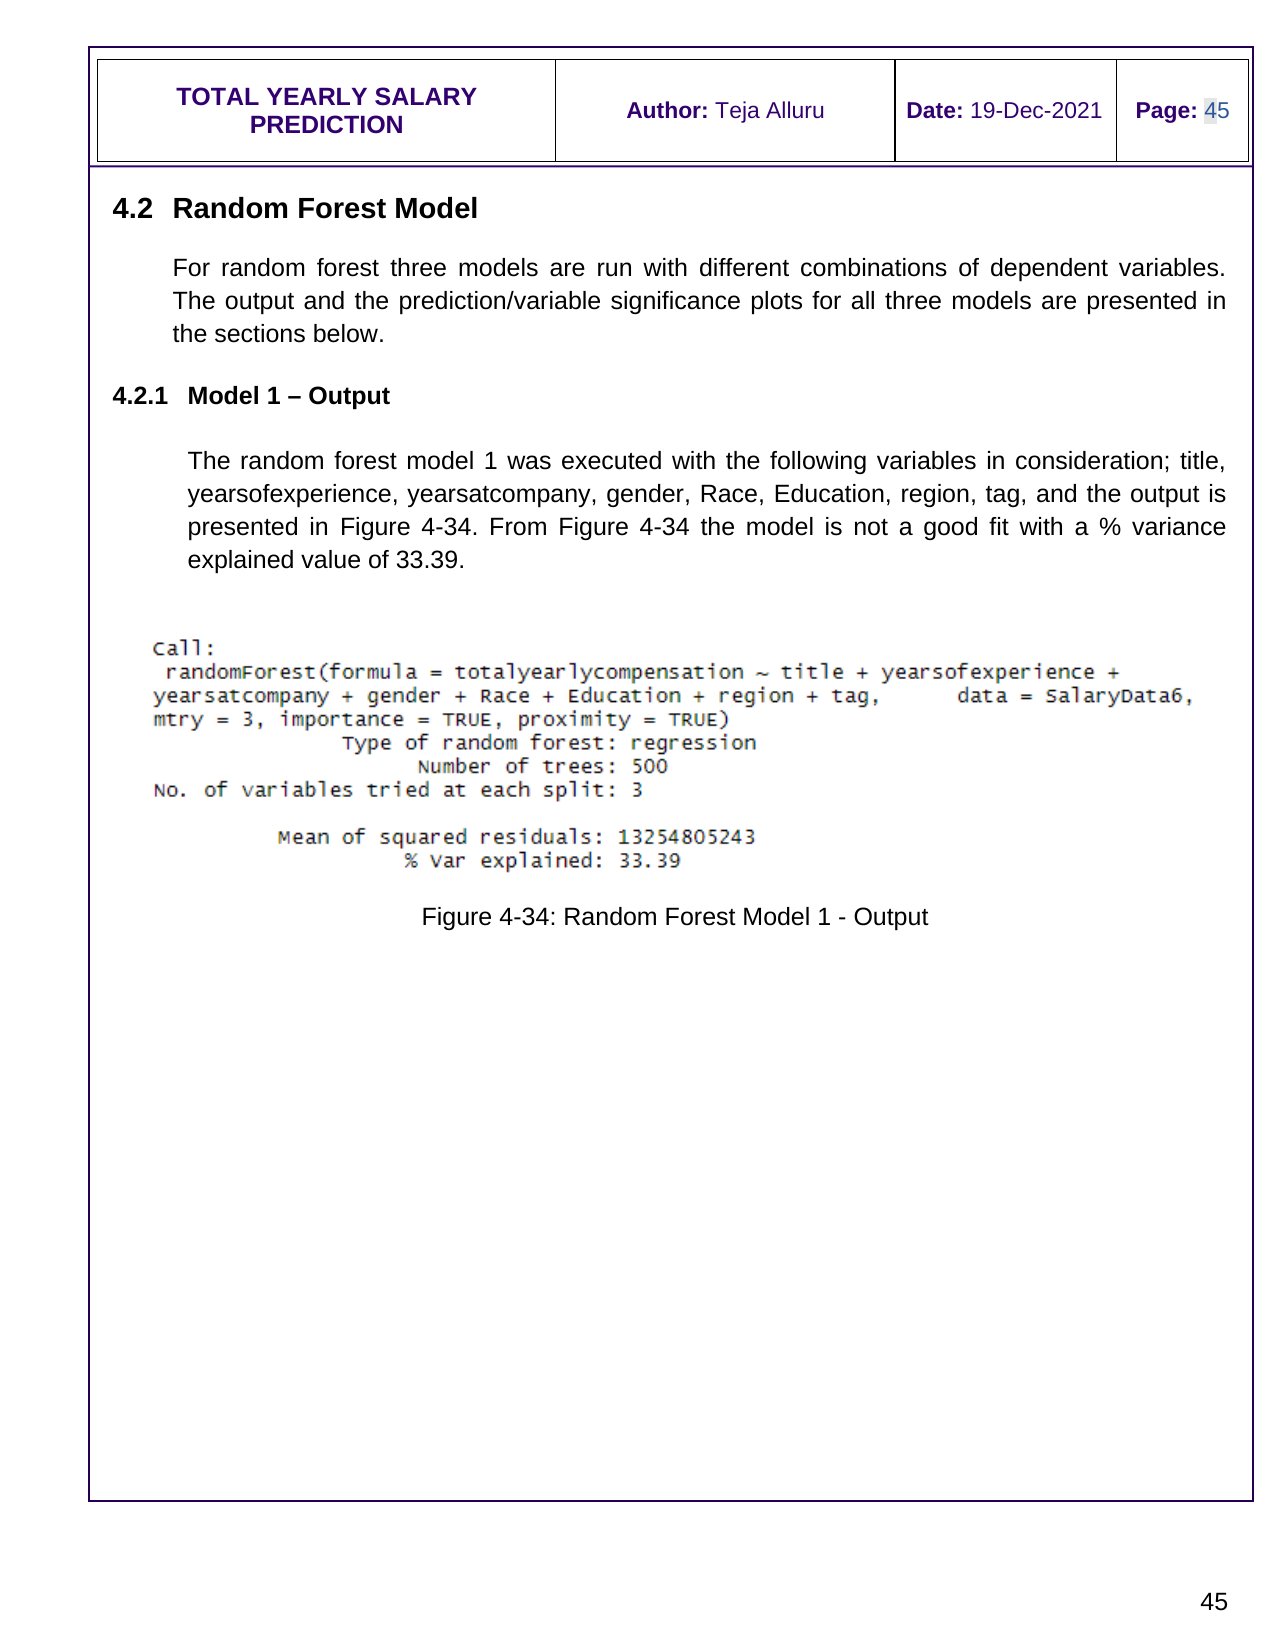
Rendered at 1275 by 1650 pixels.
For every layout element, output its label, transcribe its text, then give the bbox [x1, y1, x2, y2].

text For random forest three models are run with different combinations of dependent variables. The output and the prediction/variable significance plots for all three models are presented in the sections below. [172, 253, 1228, 348]
subtitle Model 1 – Output [112, 381, 1228, 410]
subtitle Random Forest Model [112, 191, 1228, 224]
picture [146, 635, 1195, 874]
